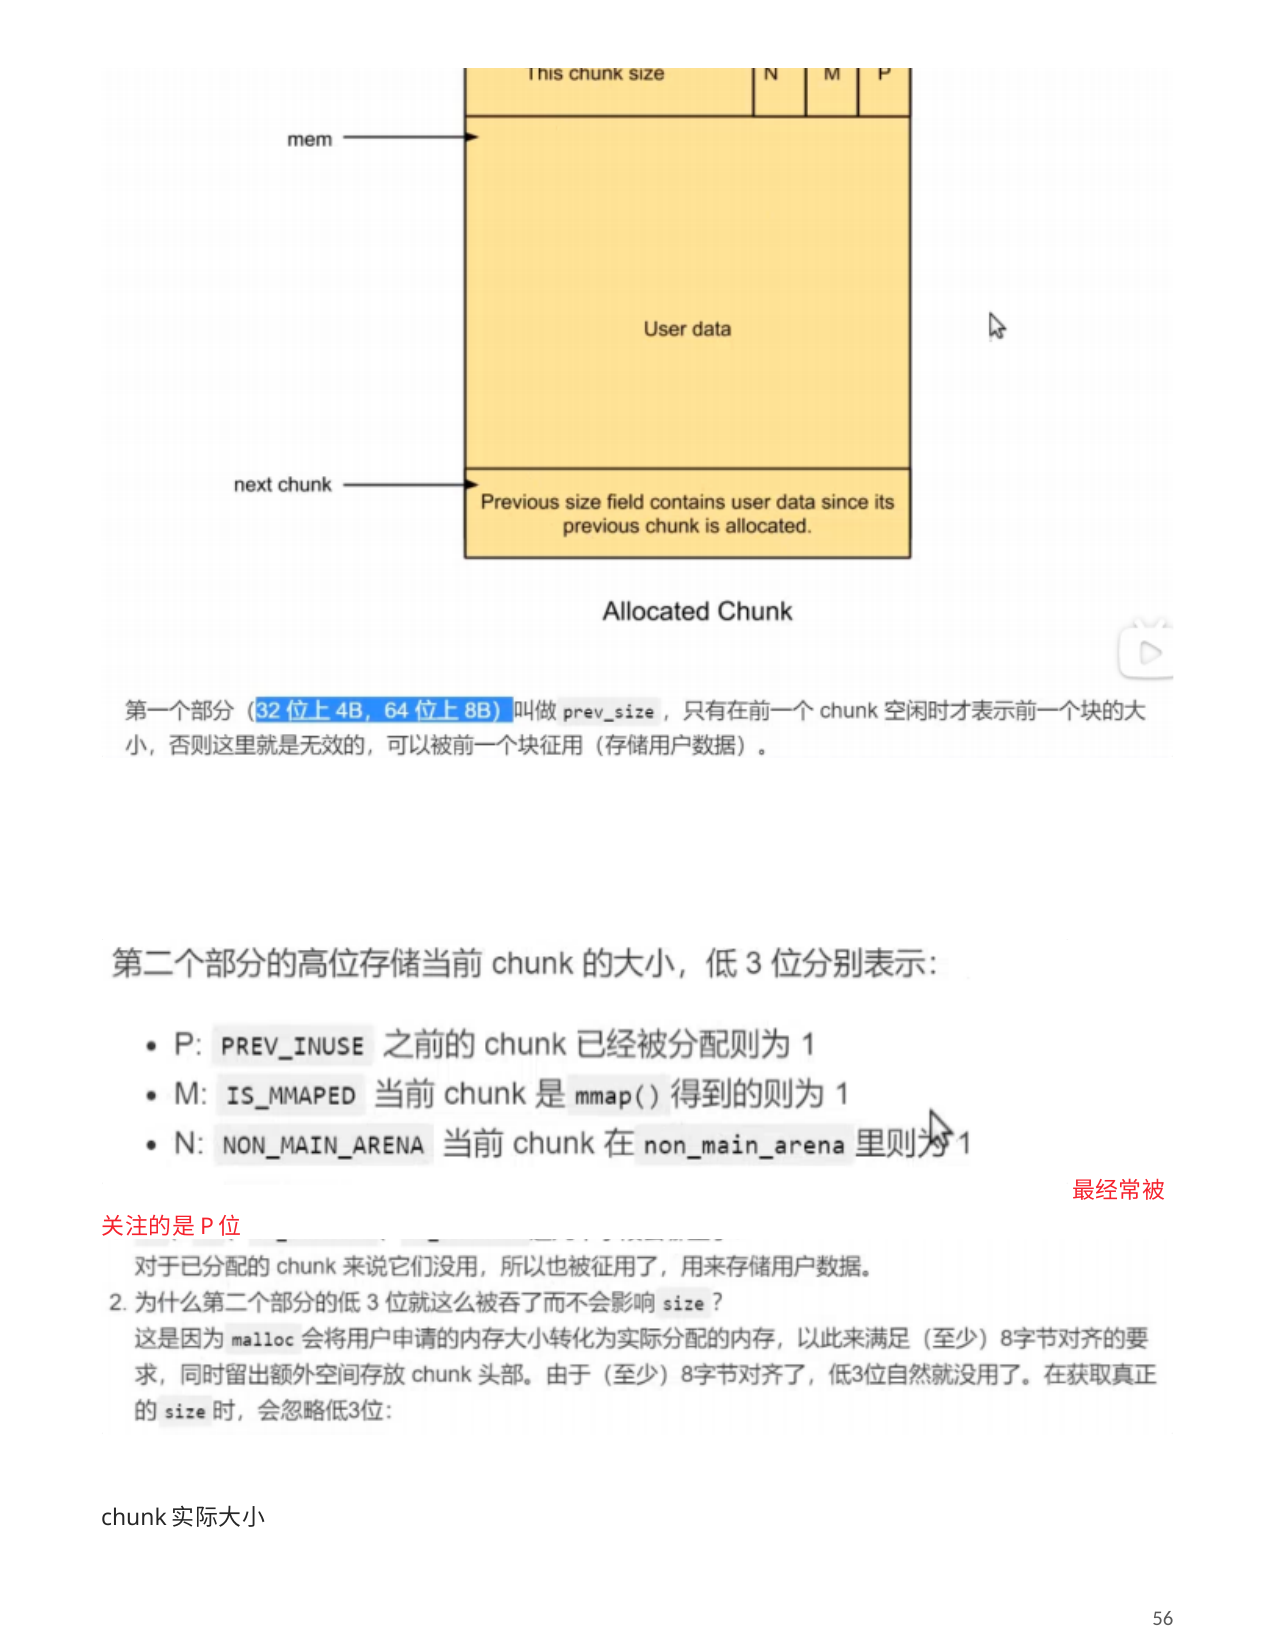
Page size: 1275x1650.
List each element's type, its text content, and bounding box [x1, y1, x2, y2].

text 最经常被 [101, 1179, 1165, 1203]
picture [101, 1239, 1174, 1435]
text 关注的是P位 [101, 1214, 1173, 1239]
text chunk实际大小 [101, 1503, 1173, 1531]
picture [101, 68, 1174, 758]
picture [101, 939, 1069, 1185]
